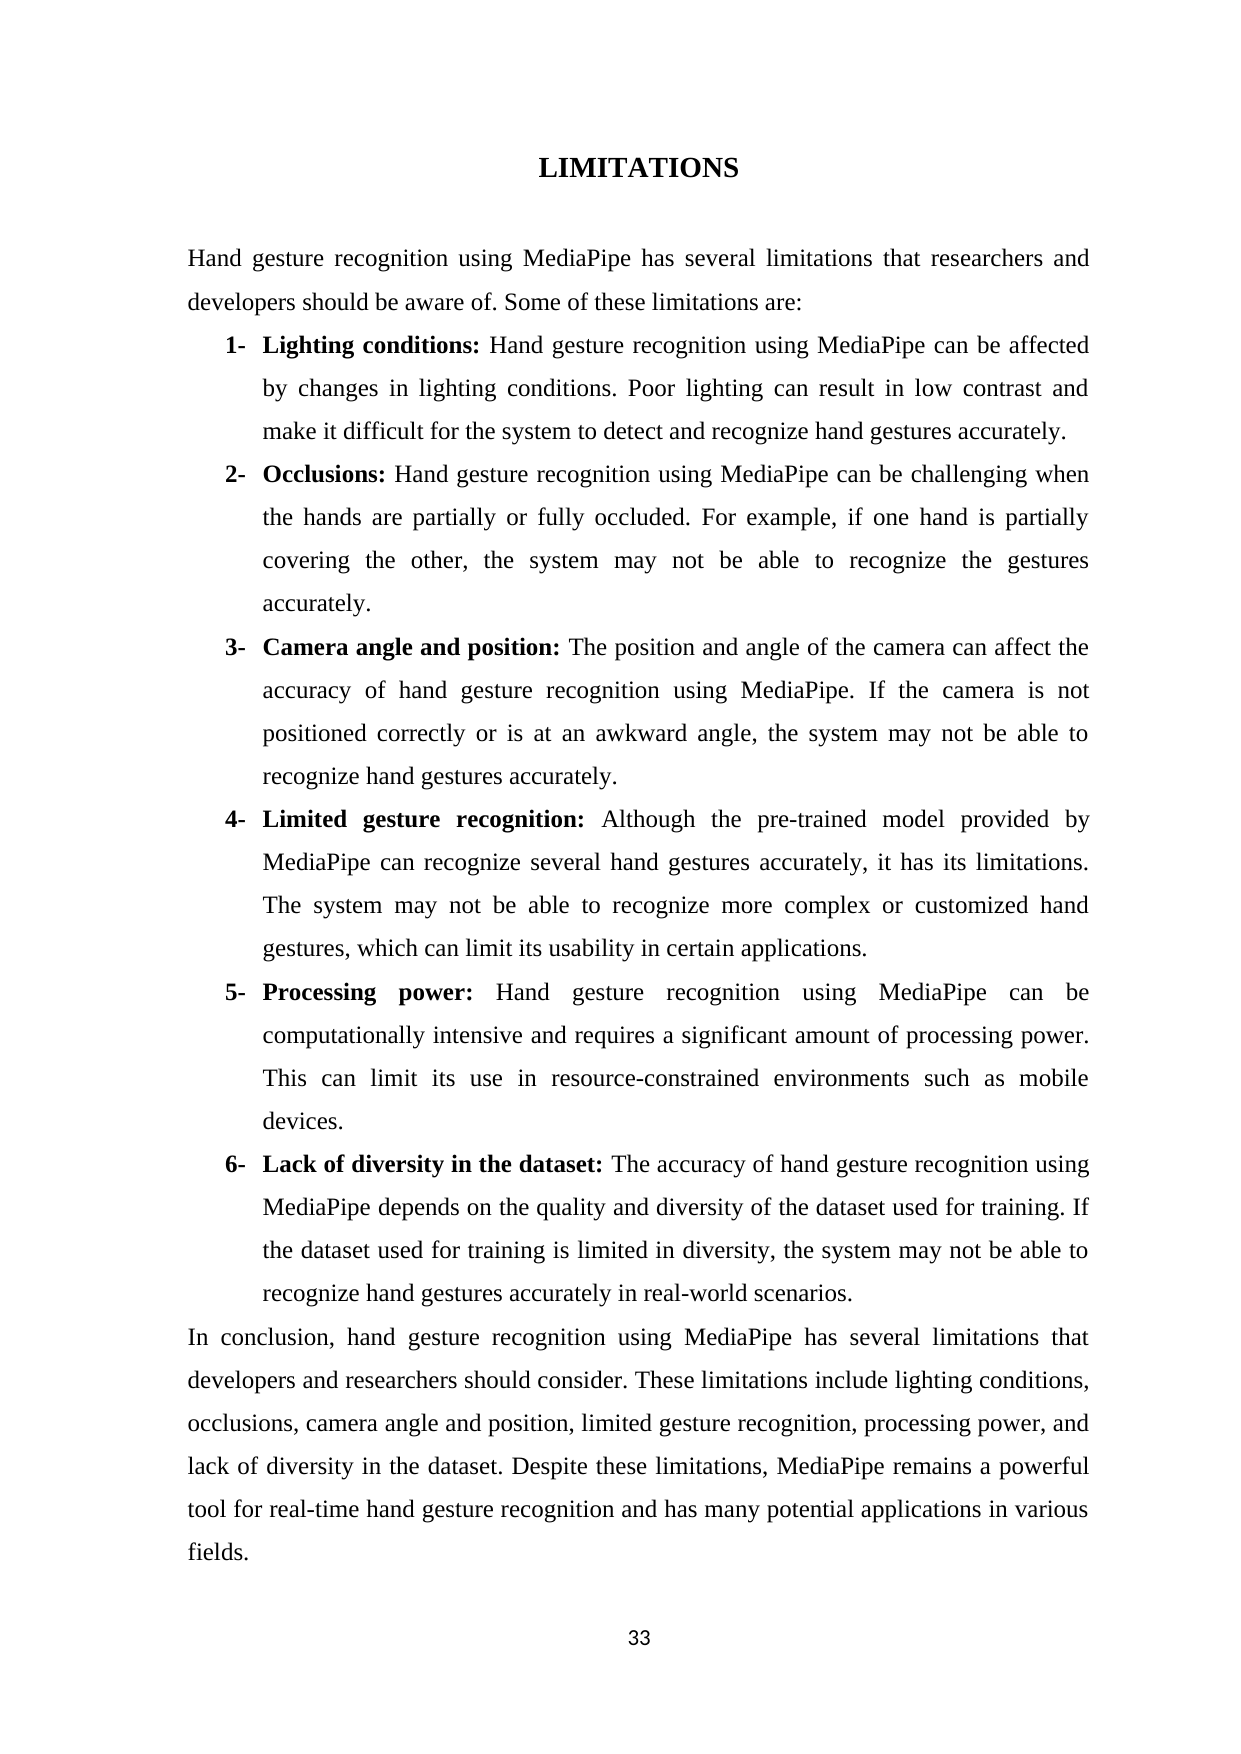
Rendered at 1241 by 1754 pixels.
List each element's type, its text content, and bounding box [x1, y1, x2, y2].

list Processing power: Hand gesture recognition using MediaPipe can be computationally intensive and requires a significant amount of processing power. This can limit its use in resource-constrained environments such as mobile devices. [225, 977, 1090, 1135]
list Occlusions: Hand gesture recognition using MediaPipe can be challenging when the hands are partially or fully occluded. For example, if one hand is partially covering the other, the system may not be able to recognize the gestures accurately. [225, 459, 1090, 617]
text Hand gesture recognition using MediaPipe has several limitations that researchers and developers should be aware of. Some of these limitations are: [187, 243, 1090, 315]
list Lighting conditions: Hand gesture recognition using MediaPipe can be affected by changes in lighting conditions. Poor lighting can result in low contrast and make it difficult for the system to detect and recognize hand gestures accurately. [225, 330, 1090, 445]
list Camera angle and position: The position and angle of the camera can affect the accuracy of hand gesture recognition using MediaPipe. If the camera is not positioned correctly or is at an awkward angle, the system may not be able to recognize hand gestures accurately. [225, 632, 1090, 790]
text LIMITATIONS [187, 150, 1090, 183]
list Lack of diversity in the dataset: The accuracy of hand gesture recognition using MediaPipe depends on the quality and diversity of the dataset used for training. If the dataset used for training is limited in diversity, the system may not be able to recognize hand gestures accurately in real-world scenarios. [225, 1149, 1090, 1307]
list Limited gesture recognition: Although the pre-trained model provided by MediaPipe can recognize several hand gestures accurately, it has its limitations. The system may not be able to recognize more complex or customized hand gestures, which can limit its usability in certain applications. [225, 804, 1090, 962]
text In conclusion, hand gesture recognition using MediaPipe has several limitations that developers and researchers should consider. These limitations include lighting conditions, occlusions, camera angle and position, limited gesture recognition, processing power, and lack of diversity in the dataset. Despite these limitations, MediaPipe remains a powerful tool for real-time hand gesture recognition and has many potential applications in various fields. [187, 1322, 1090, 1566]
